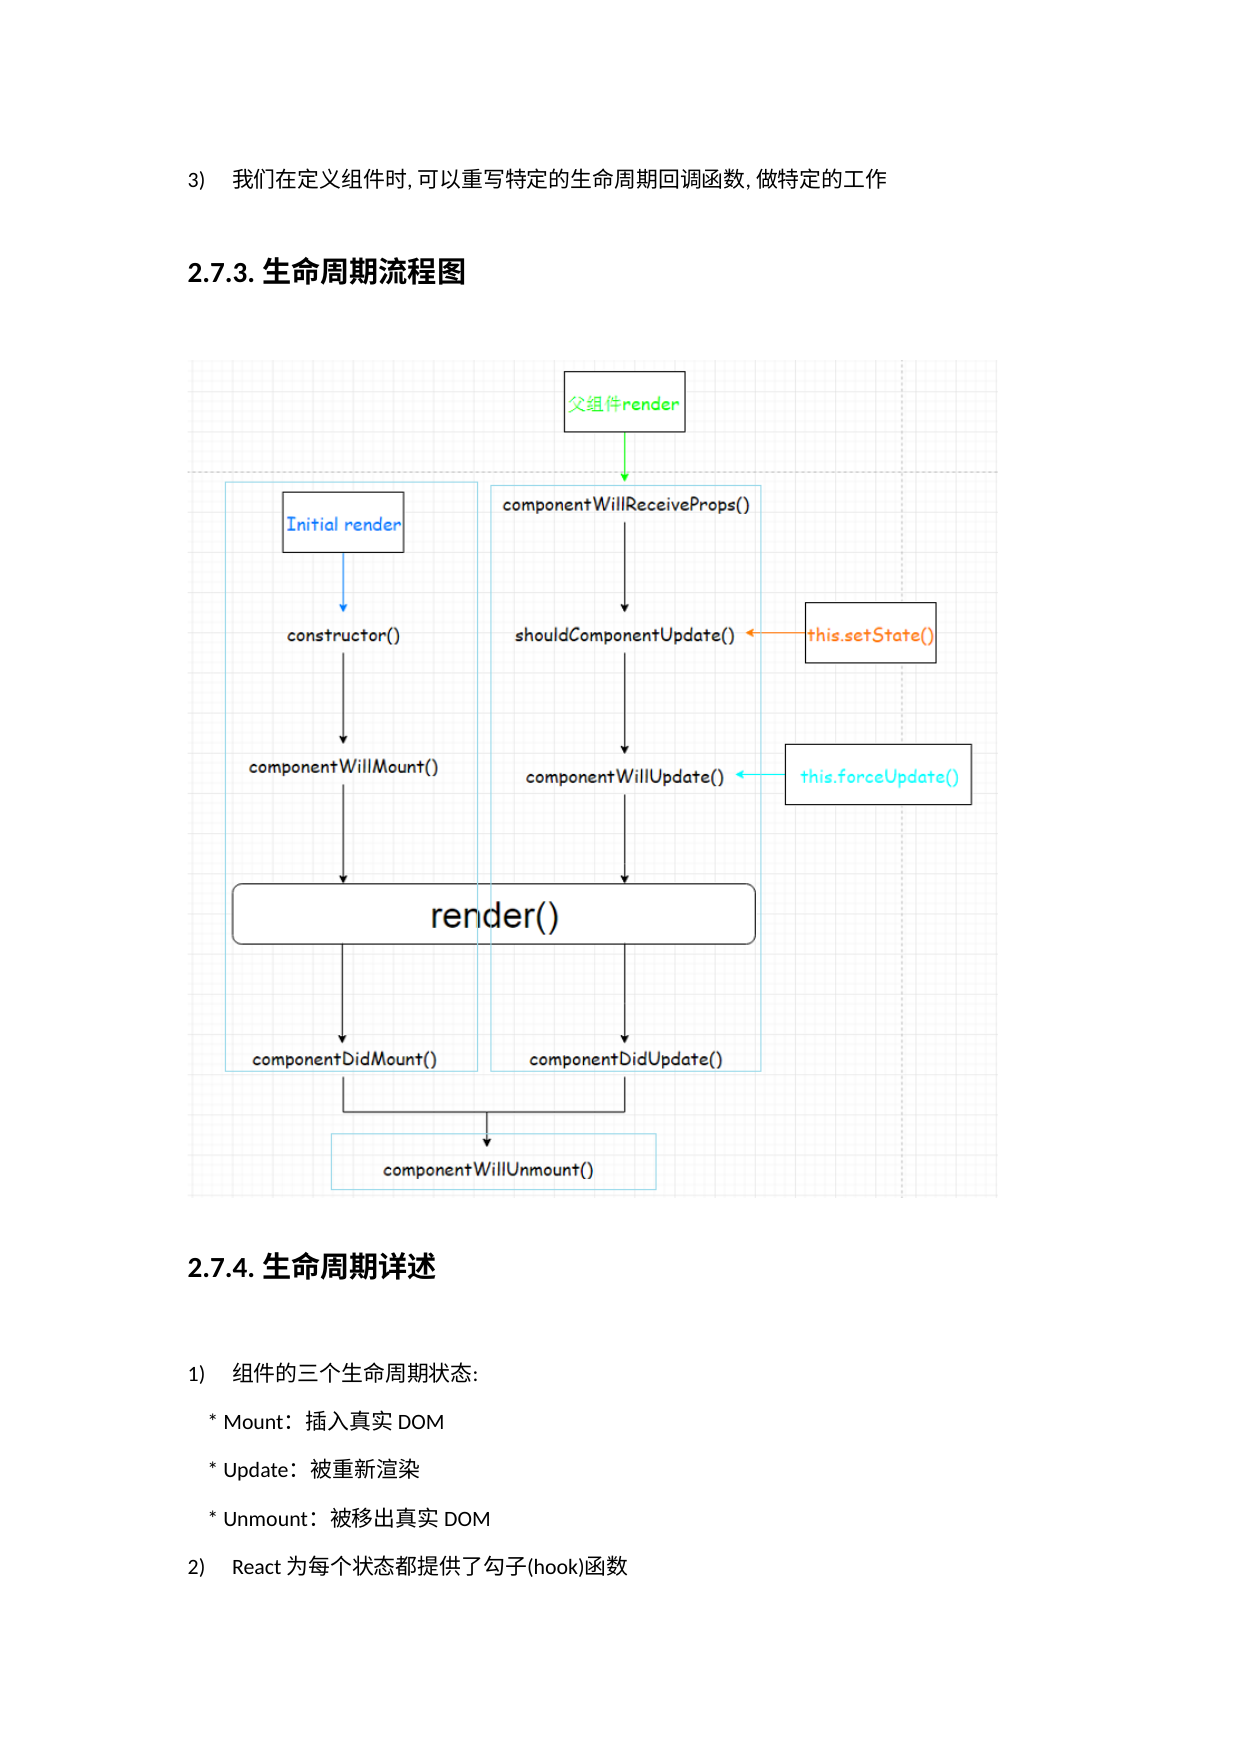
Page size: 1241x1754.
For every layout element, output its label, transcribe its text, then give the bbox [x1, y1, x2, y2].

list 我们在定义组件时, 可以重写特定的生命周期回调函数, 做特定的工作 [187, 162, 1053, 194]
list React 为每个状态都提供了勾子(hook)函数 [187, 1549, 1053, 1581]
text * Unmount：被移出真实 DOM [187, 1500, 1053, 1533]
subtitle 2.7.4. 生命周期详述 [187, 1232, 1053, 1297]
subtitle 2.7.3. 生命周期流程图 [187, 237, 1053, 302]
picture [187, 360, 998, 1198]
text * Mount：插入真实 DOM [187, 1404, 1053, 1436]
text * Update：被重新渲染 [187, 1452, 1053, 1484]
list 组件的三个生命周期状态: [187, 1355, 1053, 1388]
